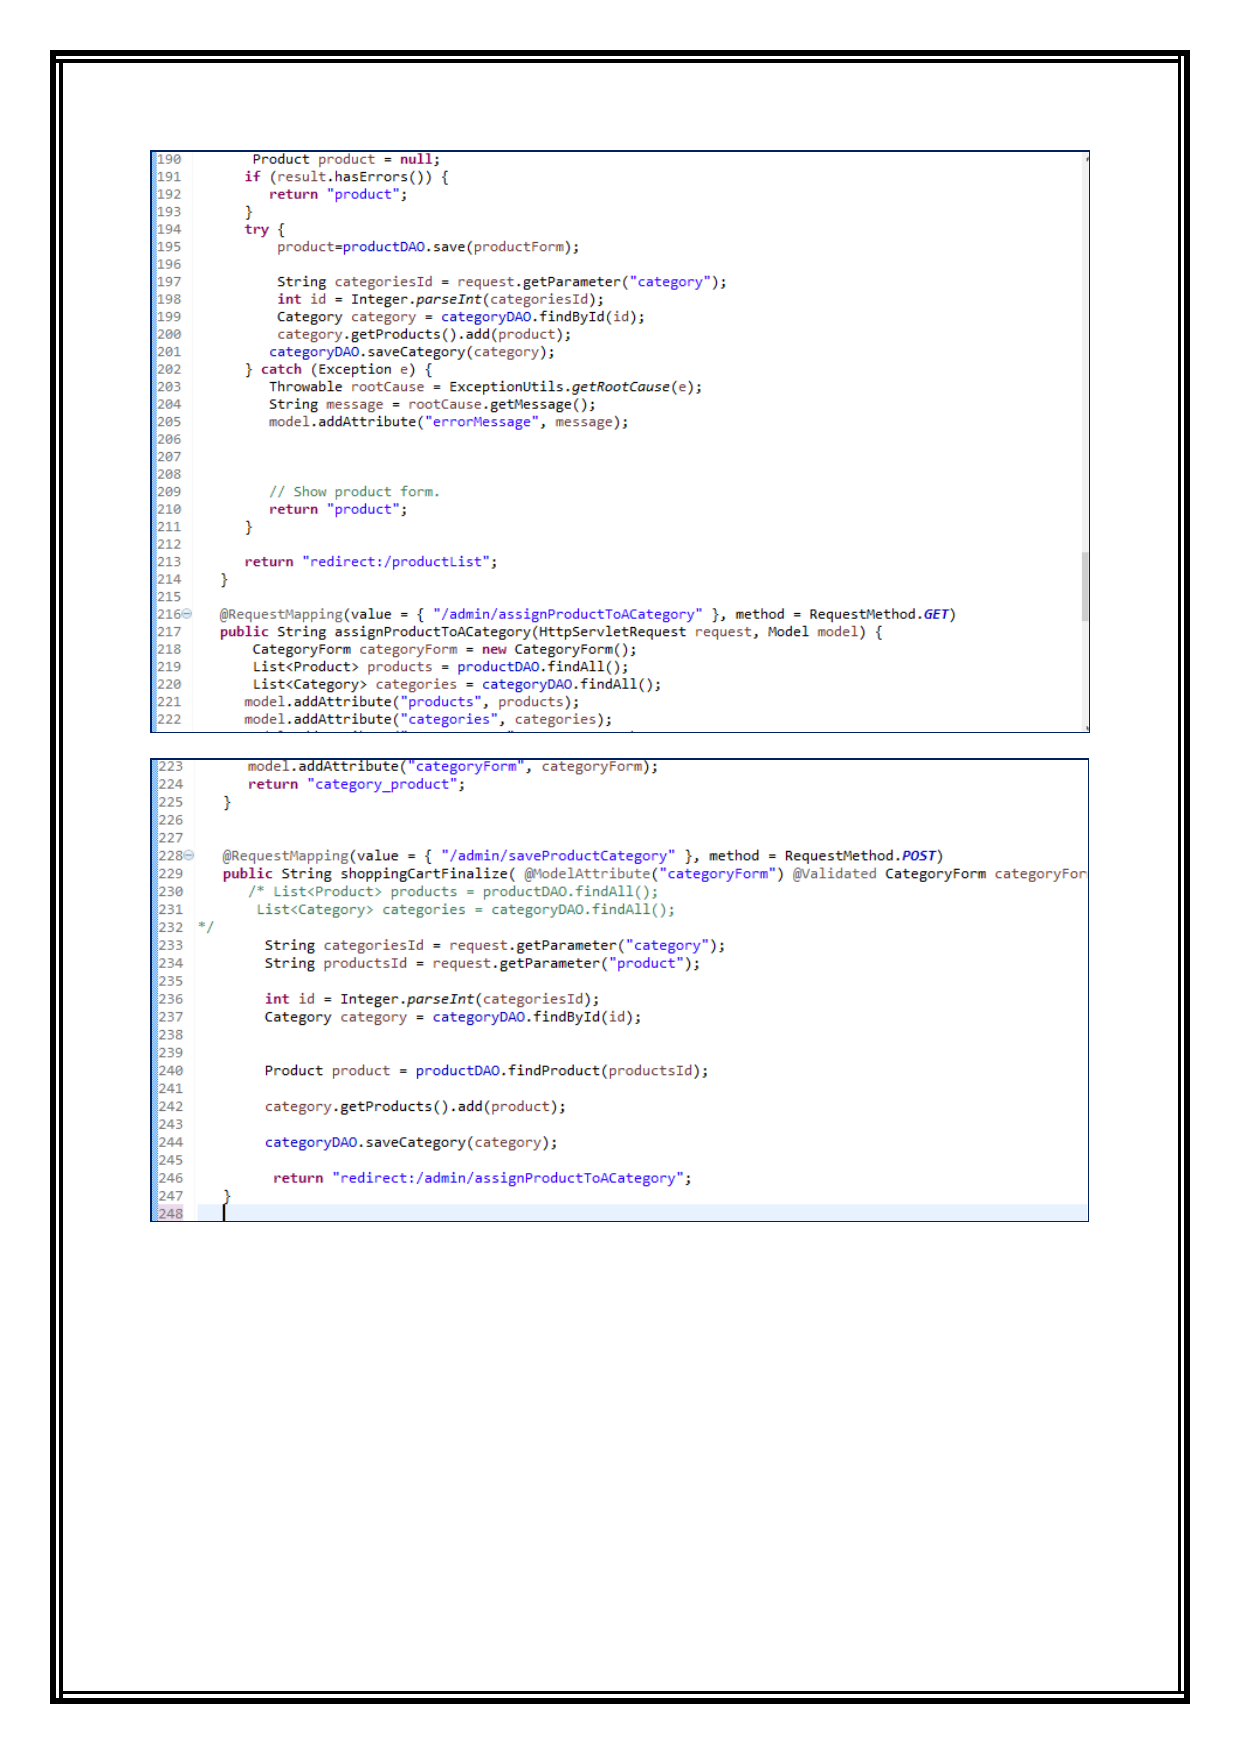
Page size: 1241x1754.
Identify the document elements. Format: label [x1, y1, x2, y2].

picture [152, 760, 1088, 1221]
picture [152, 152, 1089, 732]
